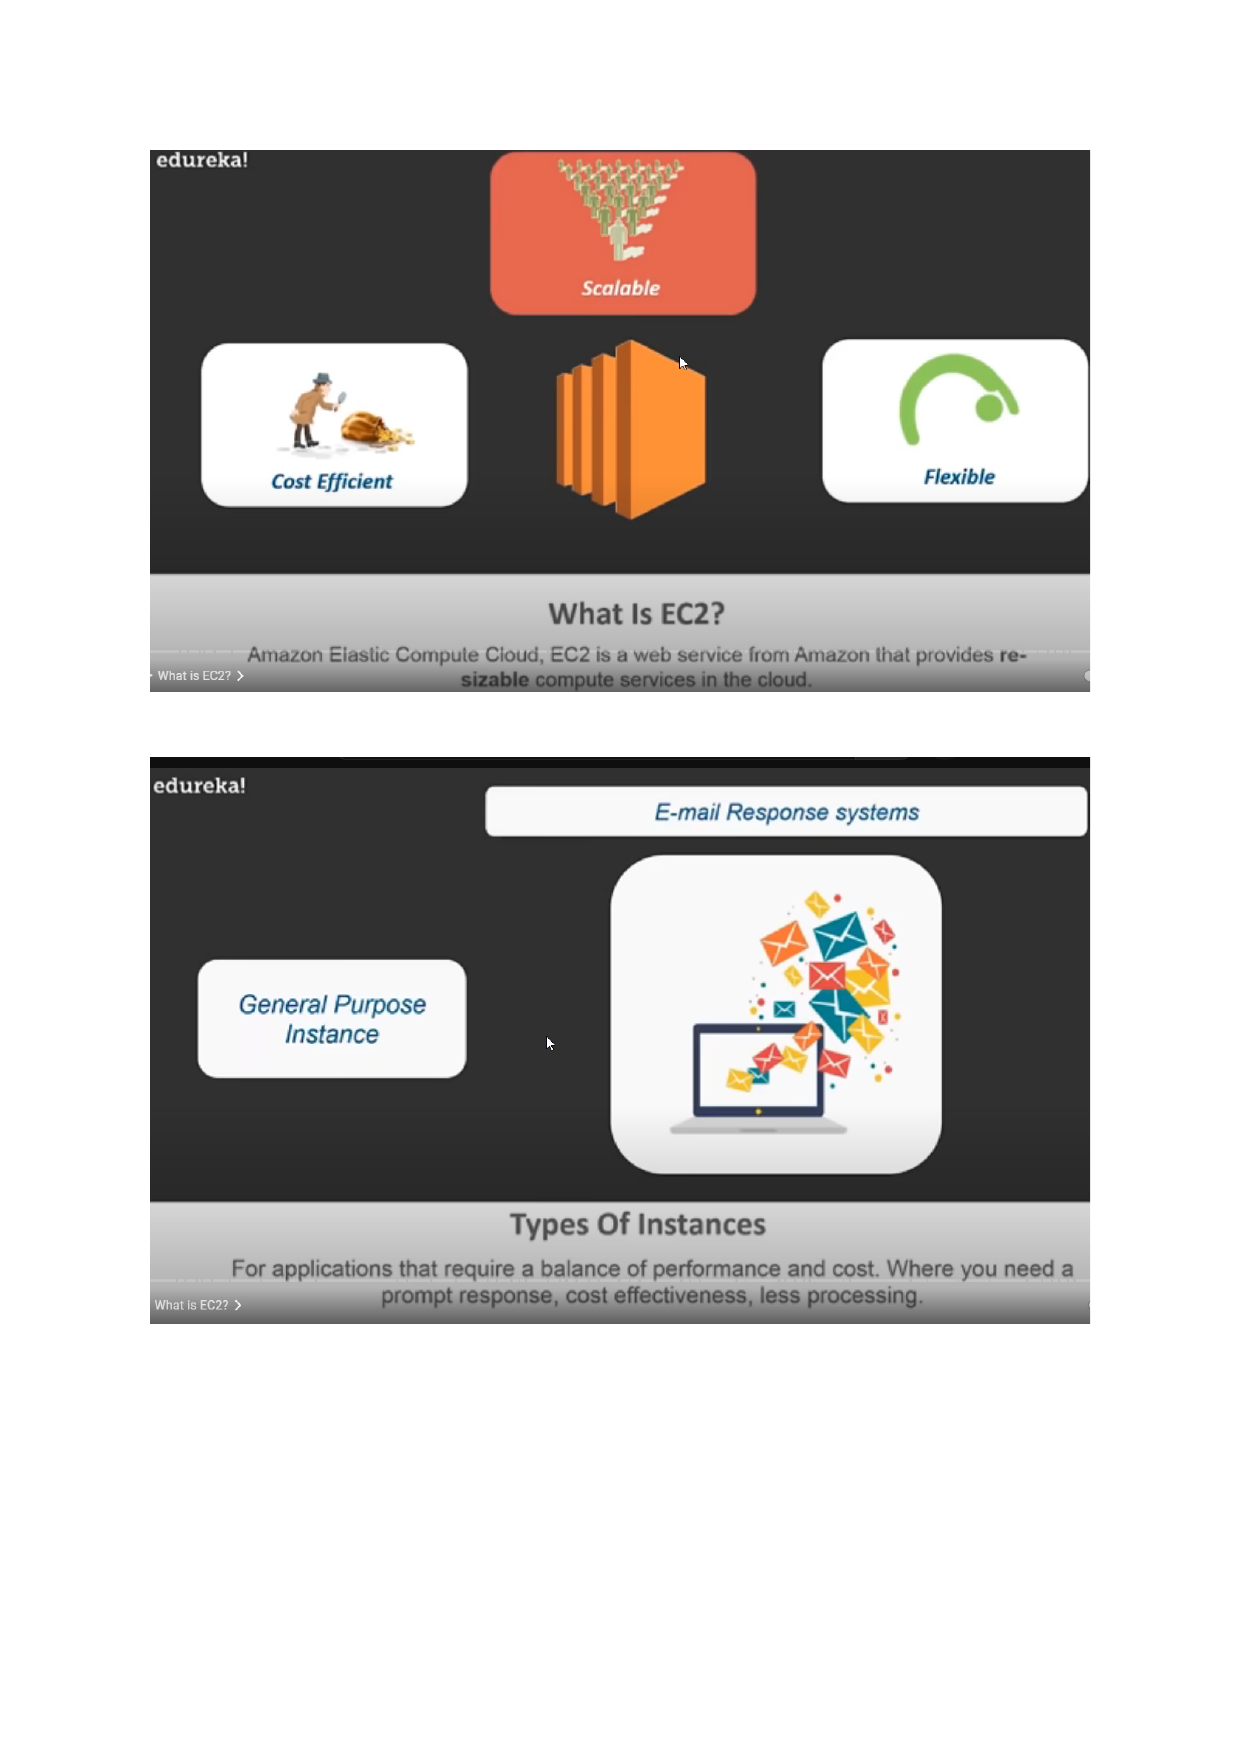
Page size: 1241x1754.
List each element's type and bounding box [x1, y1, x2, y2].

picture [150, 150, 1091, 692]
picture [150, 757, 1091, 1324]
